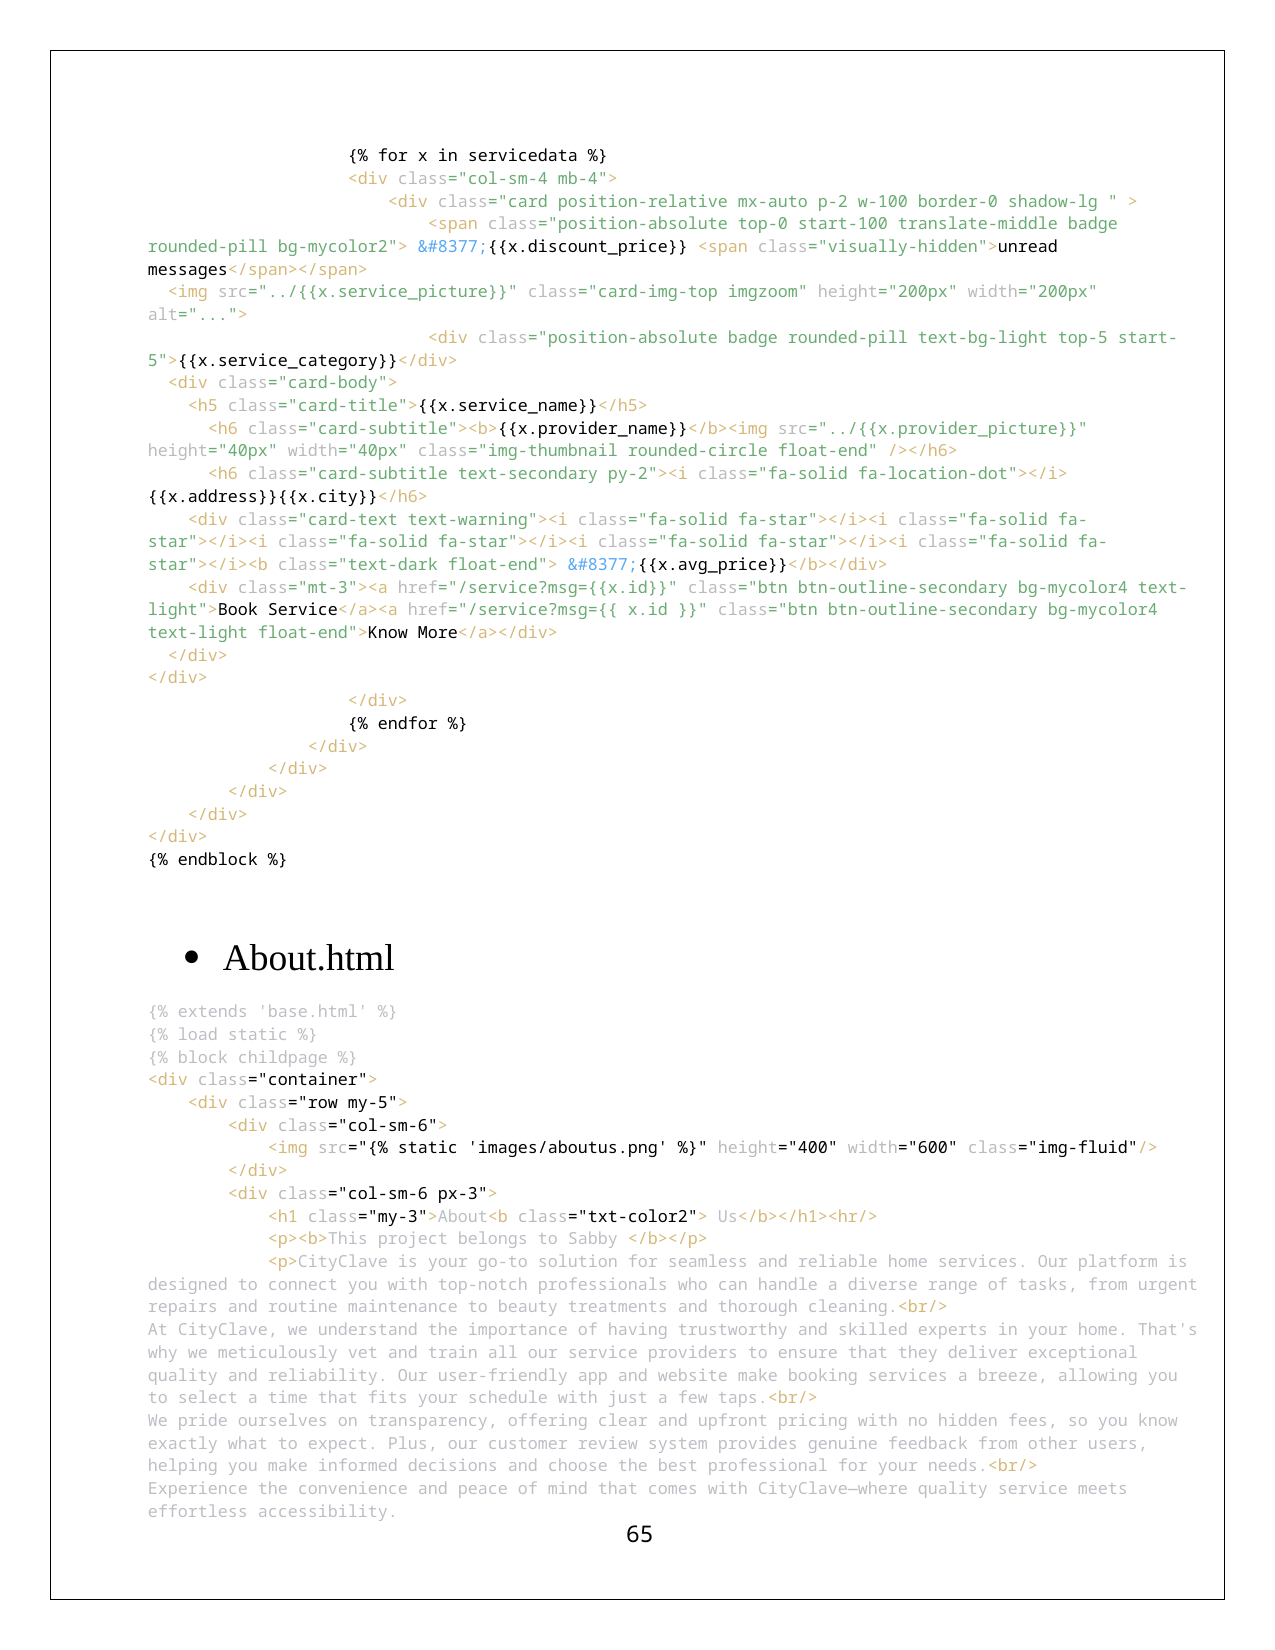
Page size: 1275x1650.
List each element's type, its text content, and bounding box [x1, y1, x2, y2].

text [148, 1000, 1198, 1522]
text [148, 144, 1198, 870]
list About.html [185, 935, 1196, 978]
